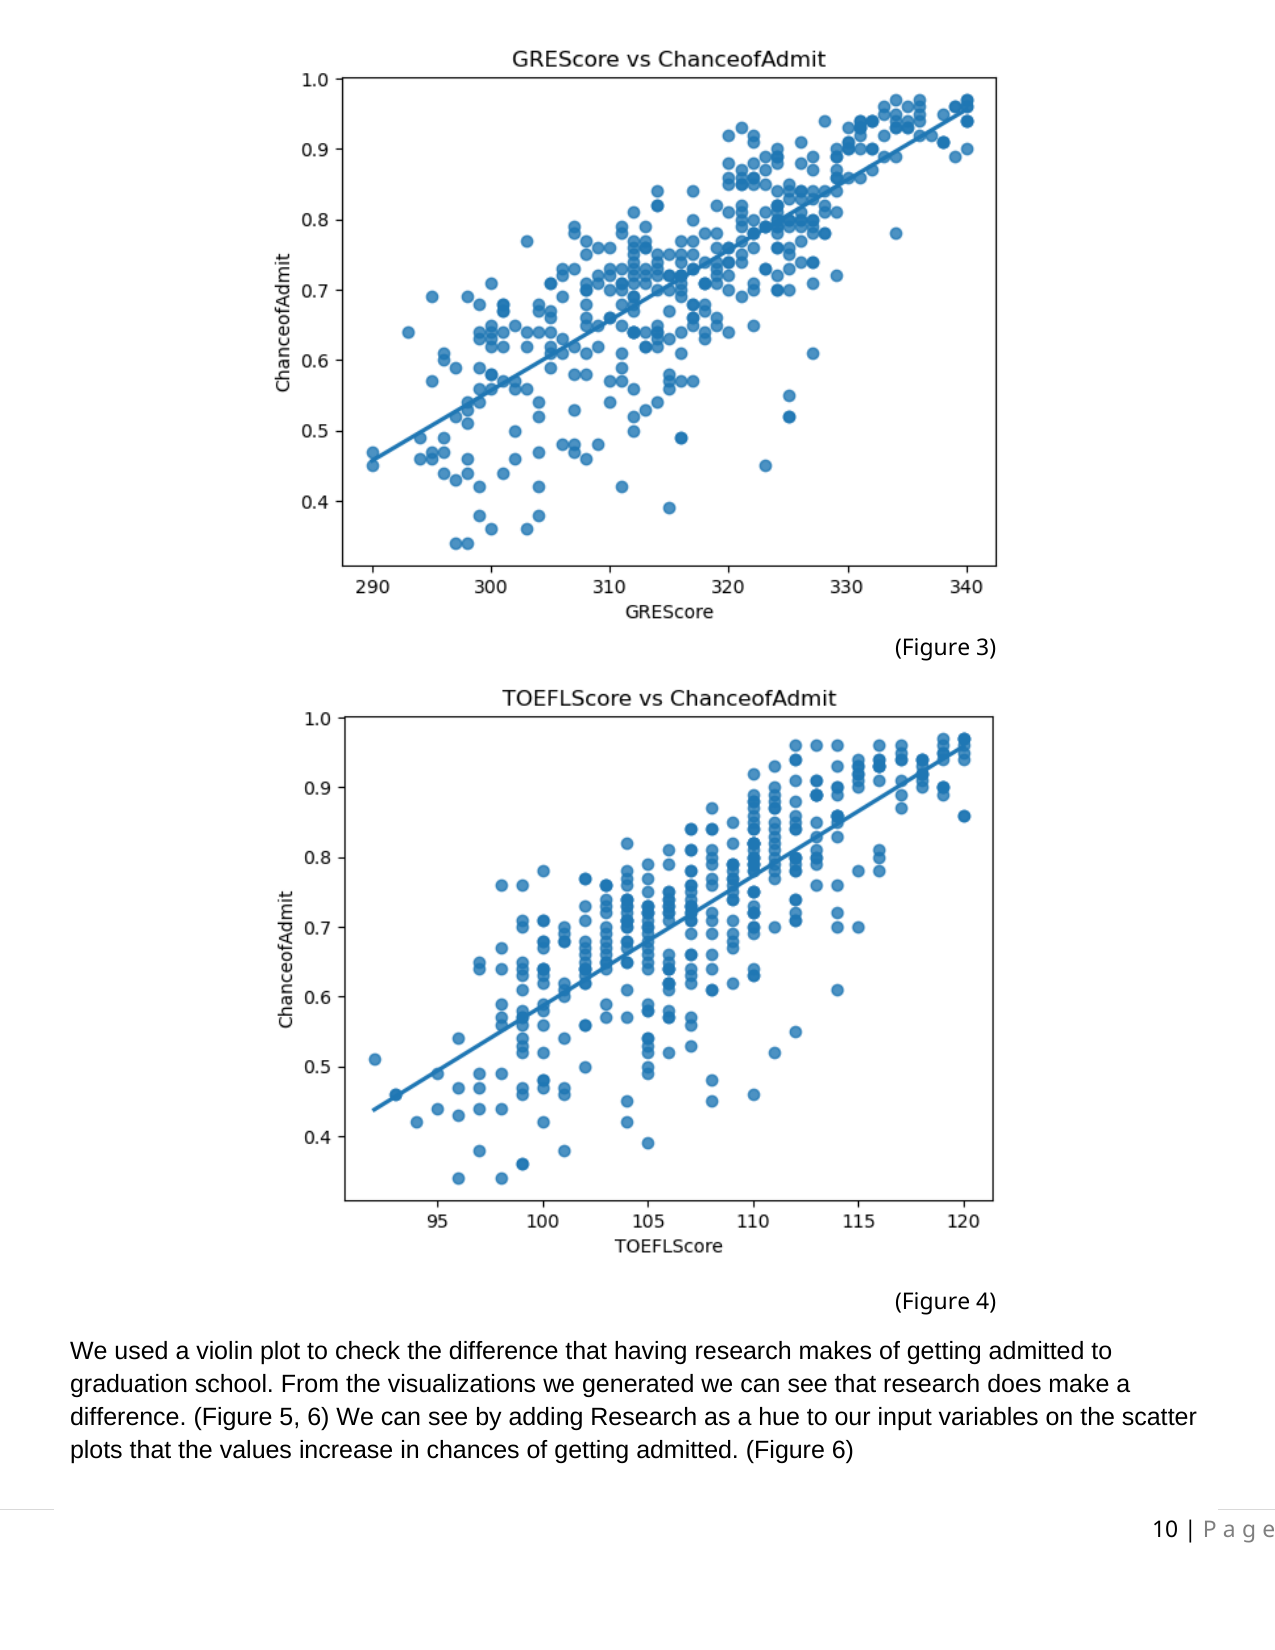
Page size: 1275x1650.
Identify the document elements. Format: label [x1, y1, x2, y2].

picture [267, 43, 1005, 629]
picture [270, 681, 1003, 1267]
